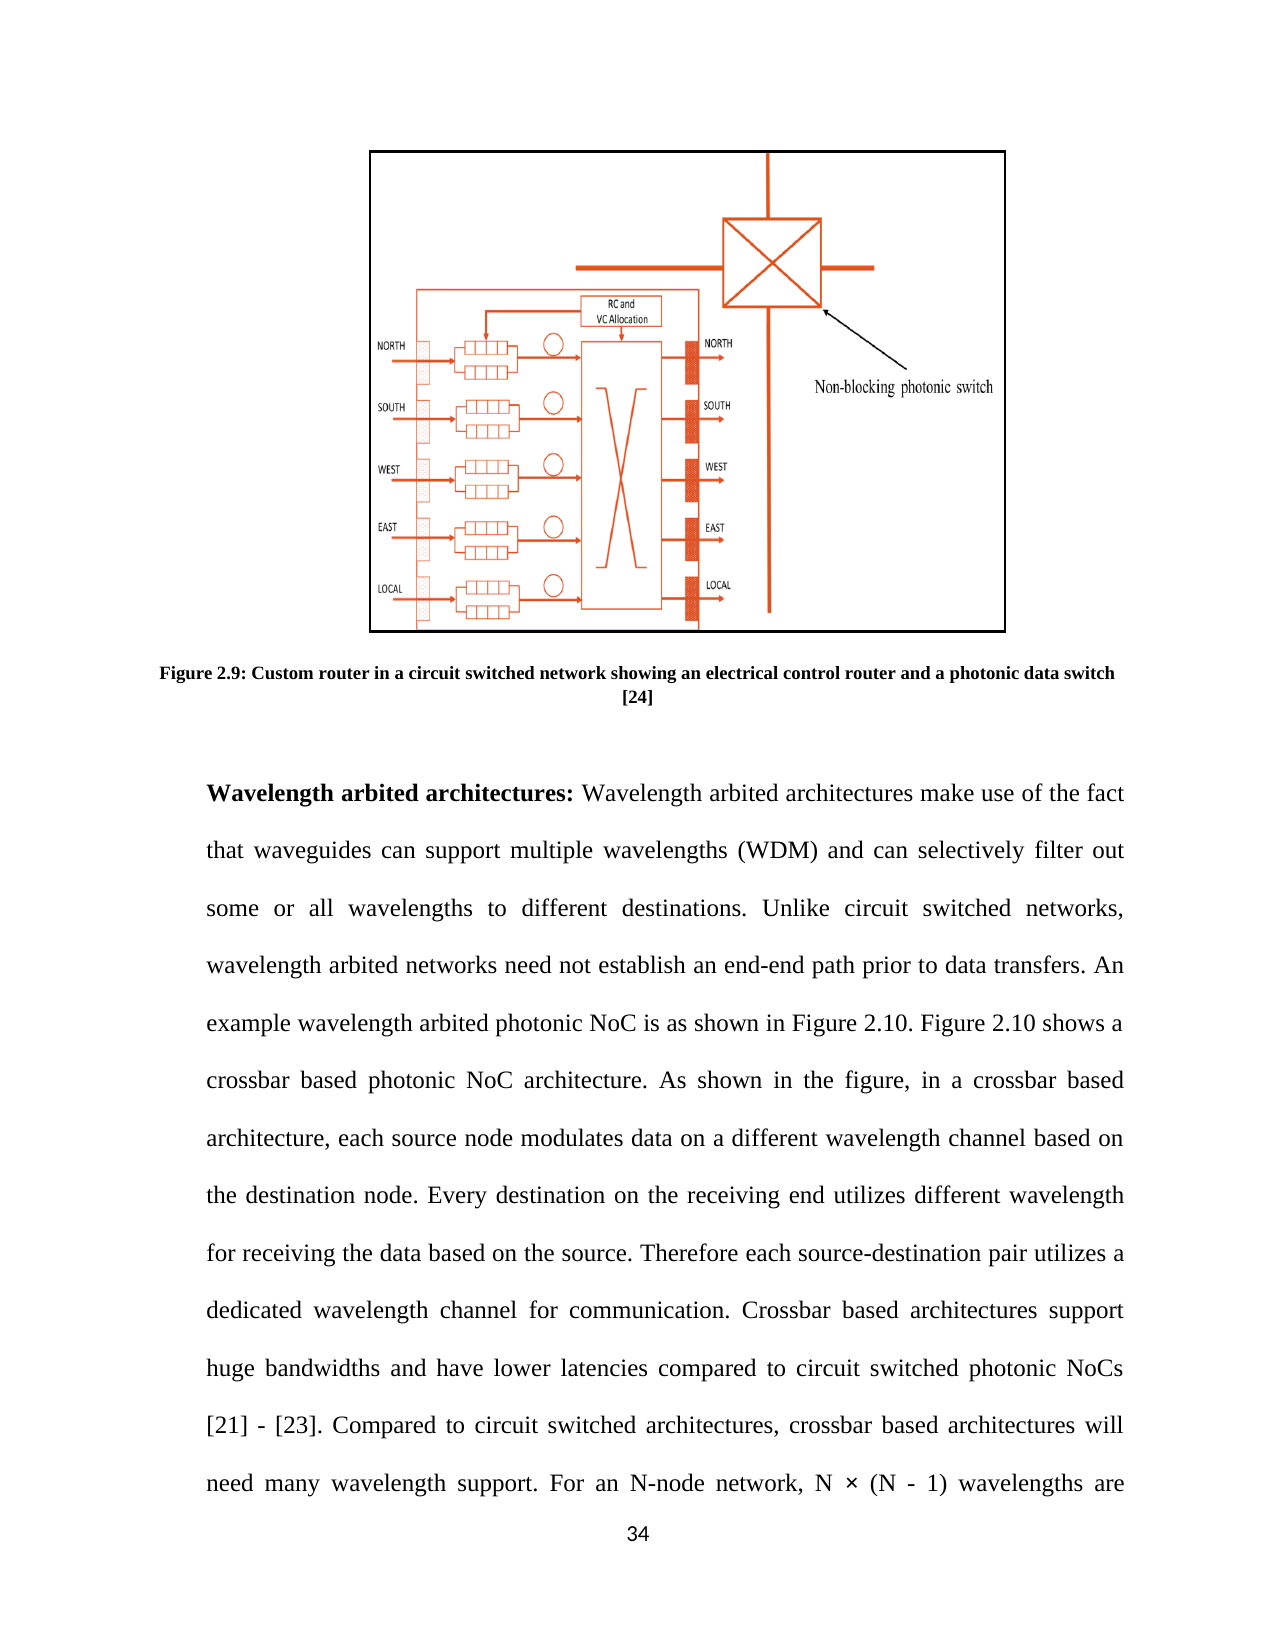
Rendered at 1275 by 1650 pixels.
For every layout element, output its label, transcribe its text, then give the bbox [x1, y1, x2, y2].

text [206, 778, 1125, 1496]
text Figure 2.9: Custom router in a circuit switched network showing an electrical control router and a photonic data switch [24] [150, 662, 1125, 708]
picture [371, 153, 1004, 630]
